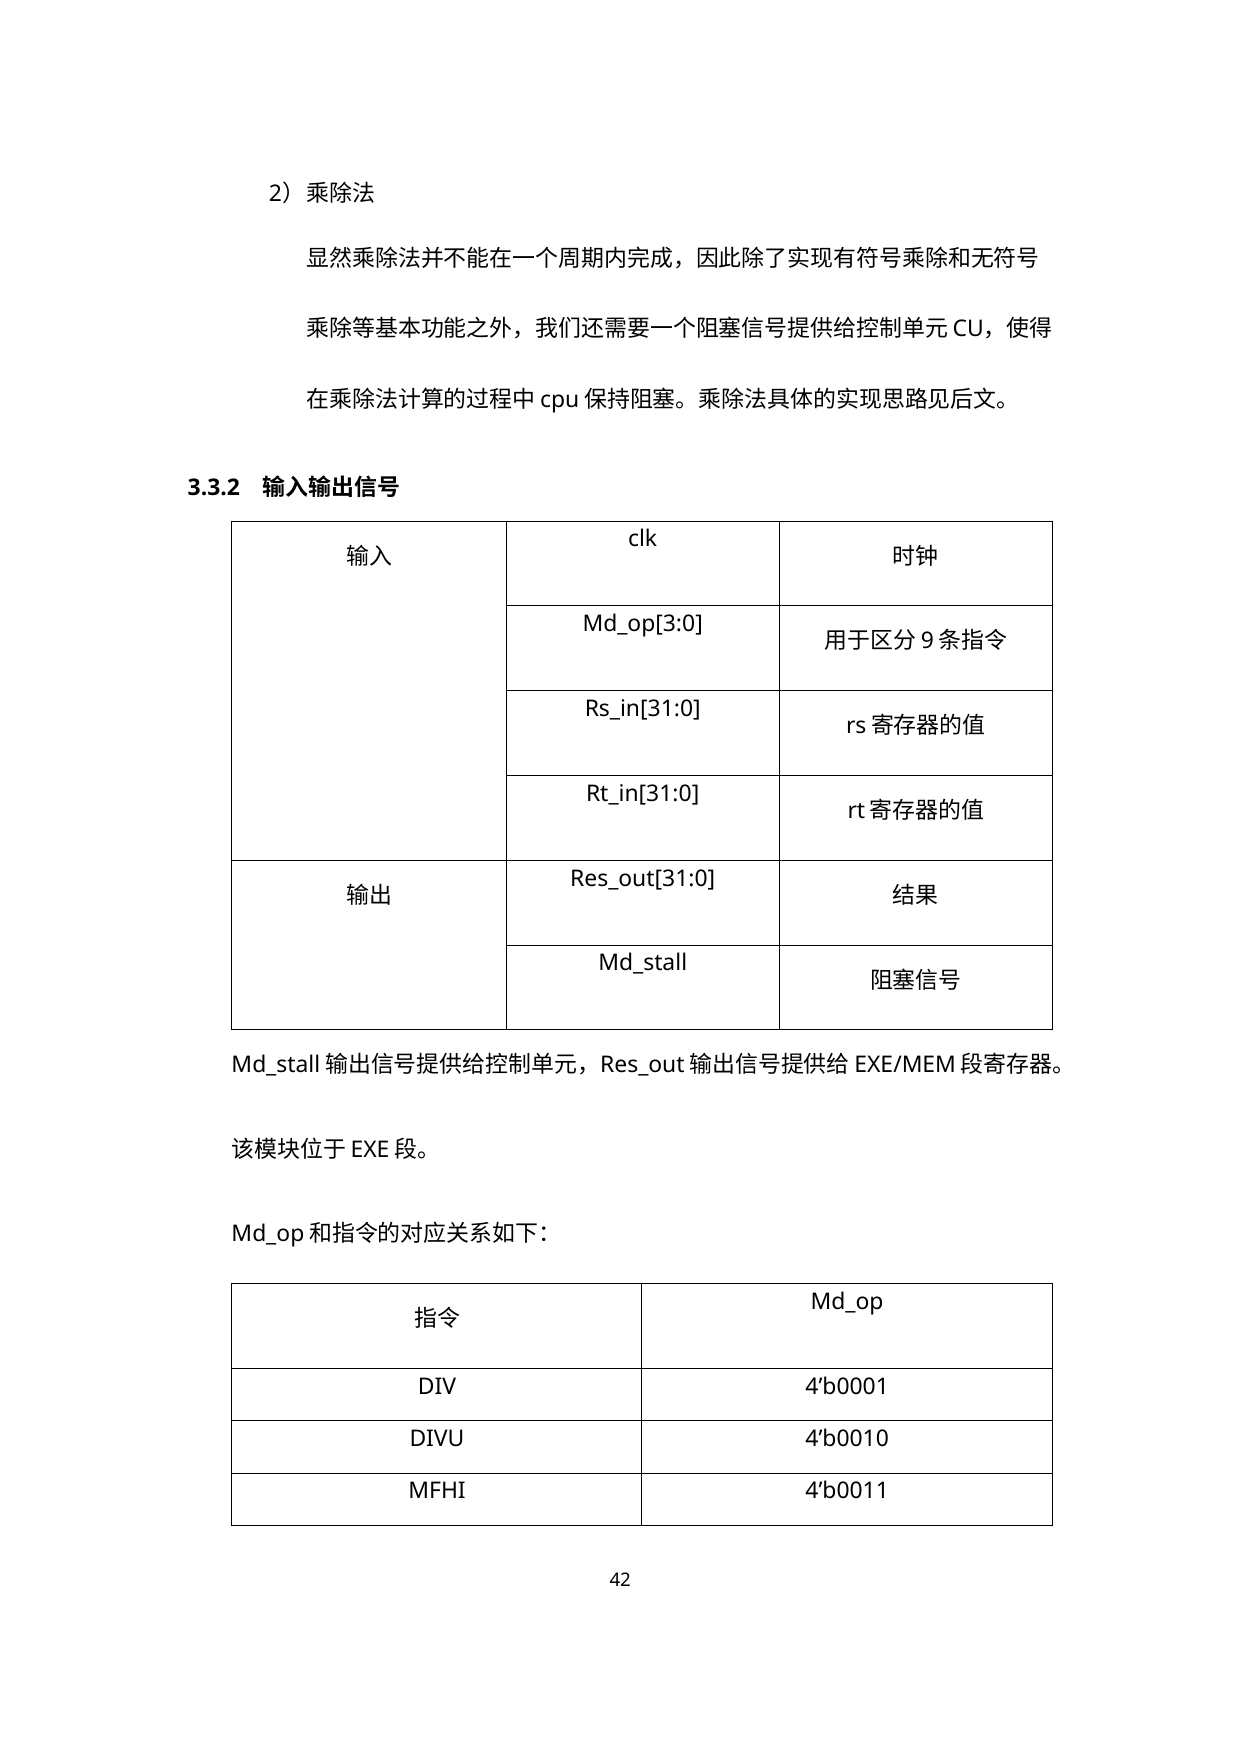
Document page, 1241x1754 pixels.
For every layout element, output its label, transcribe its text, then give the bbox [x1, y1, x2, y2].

table_cell 4’b0010 [642, 1421, 1052, 1473]
table_header clk [507, 522, 779, 605]
list Md_stall输出信号提供给控制单元，Res_out输出信号提供给EXE/MEM段寄存器。 [231, 1030, 1053, 1095]
table_header 时钟 [780, 522, 1052, 605]
table_header 指令 [232, 1284, 641, 1368]
table_cell 阻塞信号 [780, 946, 1052, 1029]
table_cell Md_op[3:0] [507, 606, 779, 690]
table_cell DIV [232, 1369, 641, 1420]
table_header Md_op [642, 1284, 1052, 1368]
table_cell 输出 [232, 861, 506, 1029]
table_cell MFHI [232, 1474, 641, 1525]
table_cell 用于区分9条指令 [780, 606, 1052, 690]
table_cell Rt_in[31:0] [507, 776, 779, 860]
table_cell Md_stall [507, 946, 779, 1029]
list 该模块位于EXE段。 [231, 1115, 1053, 1180]
table_cell rt寄存器的值 [780, 776, 1052, 860]
table_cell rs寄存器的值 [780, 691, 1052, 775]
table_cell 结果 [780, 861, 1052, 944]
table_header 输入 [232, 522, 506, 860]
list 乘除法 [269, 159, 1053, 224]
table_cell 4’b0011 [642, 1474, 1052, 1525]
table_cell DIVU [232, 1421, 641, 1473]
list 显然乘除法并不能在一个周期内完成，因此除了实现有符号乘除和无符号乘除等基本功能之外，我们还需要一个阻塞信号提供给控制单元CU，使得在乘除法计算的过程中cpu保持阻塞。乘除法具体的实现思路见后文。 [306, 224, 1053, 429]
list Md_op和指令的对应关系如下： [231, 1199, 1053, 1264]
table_cell 4’b0001 [642, 1369, 1052, 1420]
table_cell Res_out[31:0] [507, 861, 779, 944]
table_cell Rs_in[31:0] [507, 691, 779, 775]
subtitle 输入输出信号 [187, 453, 1053, 518]
